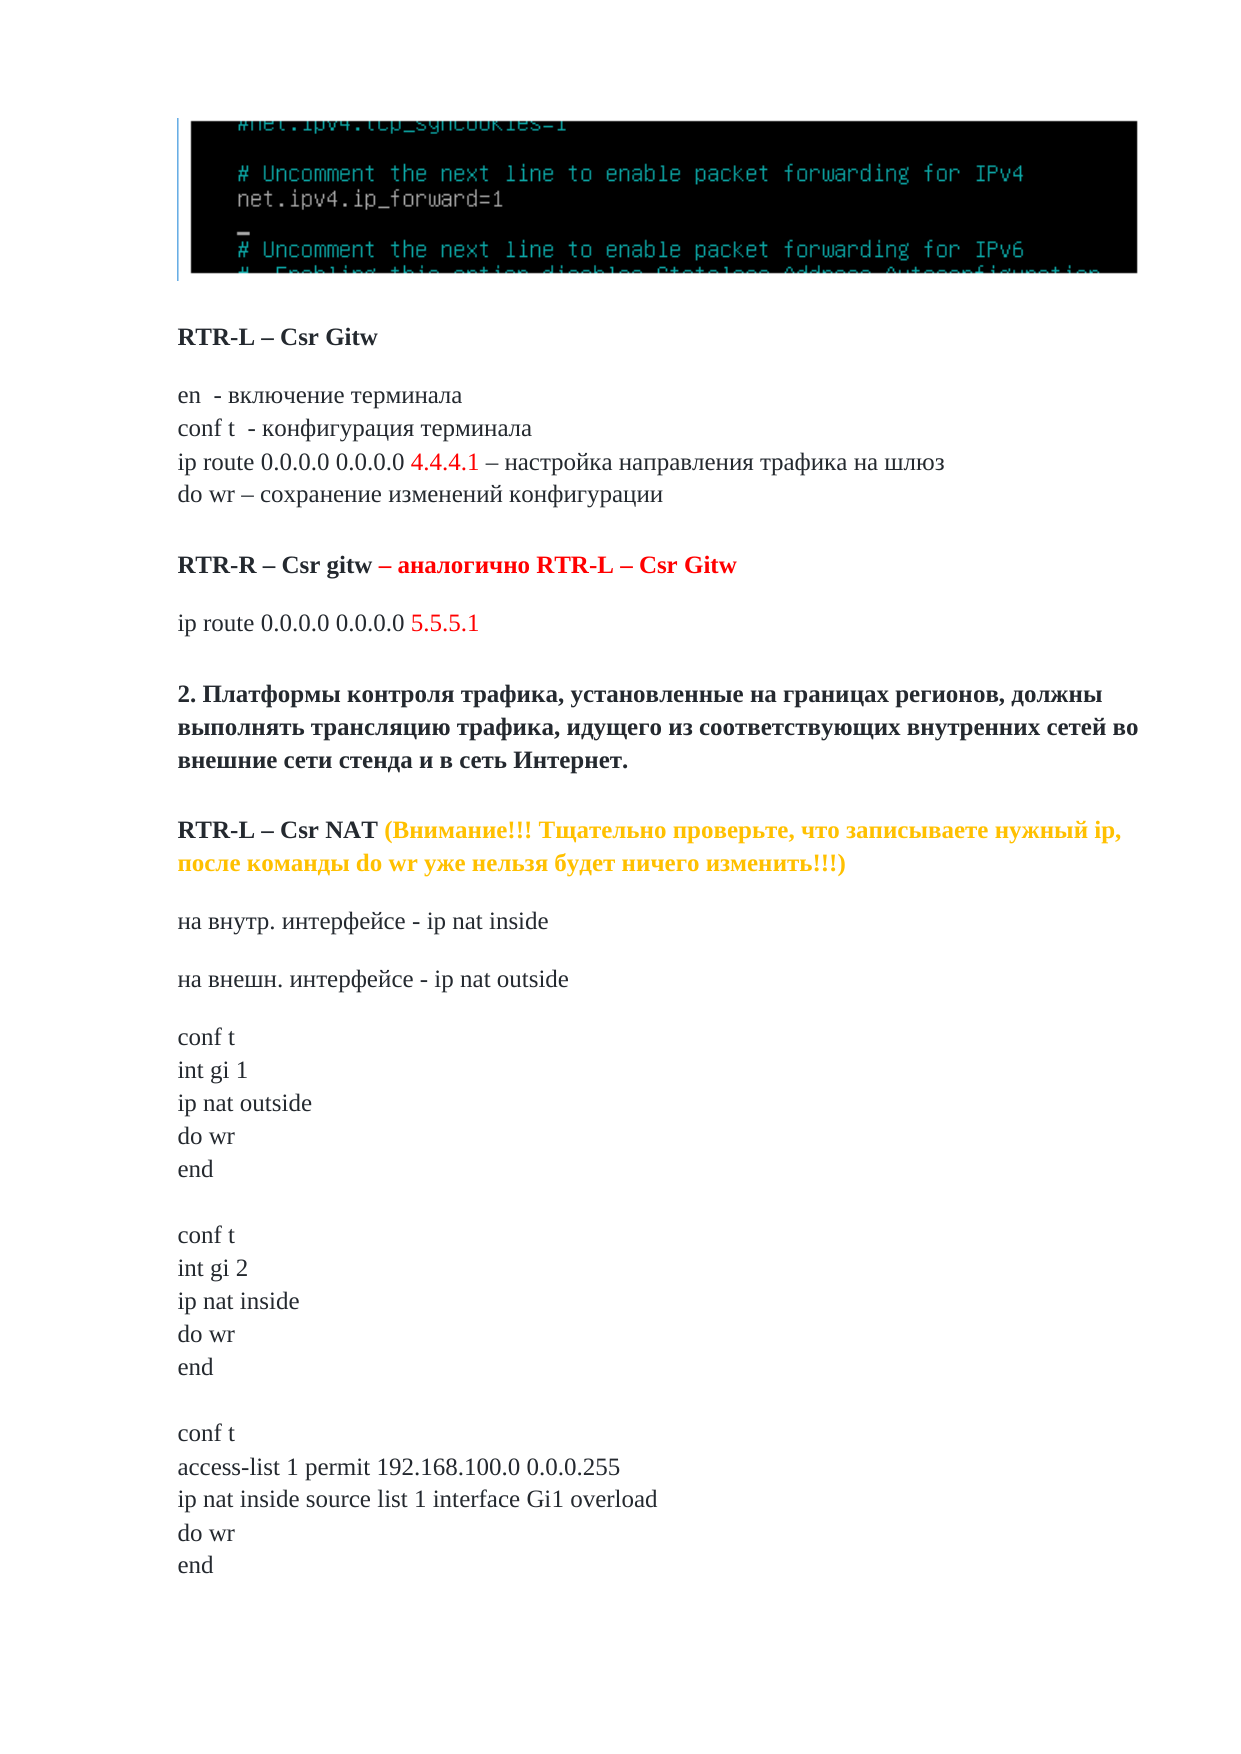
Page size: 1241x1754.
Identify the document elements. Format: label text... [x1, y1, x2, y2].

text en - включение терминала [177, 381, 1152, 409]
text end [177, 1154, 1152, 1183]
text conf t [177, 1022, 1152, 1051]
text RTR-R – Csr gitw – аналогично RTR-L – Csr Gitw [177, 550, 1152, 579]
text ip route 0.0.0.0 0.0.0.0 4.4.4.1 – настройка направления трафика на шлюз [177, 447, 1152, 475]
text access-list 1 permit 192.168.100.0 0.0.0.255 [177, 1452, 1152, 1480]
text int gi 1 [177, 1055, 1152, 1084]
text на внутр. интерфейсе - ip nat inside [177, 906, 1152, 935]
text conf t [177, 1418, 1152, 1447]
text do wr – сохранение изменений конфигурации [177, 479, 1152, 508]
text end [177, 1551, 1152, 1579]
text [177, 1484, 1152, 1513]
text RTR-L – Csr Gitw [177, 322, 1152, 351]
text на внешн. интерфейсе - ip nat outside [177, 964, 1152, 993]
text ip nat inside [177, 1286, 1152, 1315]
text conf t [177, 1220, 1152, 1249]
text int gi 2 [177, 1253, 1152, 1282]
text 2. Платформы контроля трафика, установленные на границах регионов, должны выполнять трансляцию трафика, идущего из соответствующих внутренних сетей во внешние сети стенда и в сеть Интернет. [177, 679, 1152, 773]
text do wr [177, 1121, 1152, 1150]
text ip nat outside [177, 1088, 1152, 1117]
picture [177, 118, 1148, 281]
text do wr [177, 1319, 1152, 1348]
text ip route 0.0.0.0 0.0.0.0 5.5.5.1 [177, 608, 1152, 637]
text end [177, 1352, 1152, 1381]
text conf t - конфигурация терминала [177, 413, 1152, 442]
text do wr [177, 1518, 1152, 1546]
text RTR-L – Csr NAT (Внимание!!! Тщательно проверьте, что записываете нужный ip, после команды do wr уже нельзя будет ничего изменить!!!) [177, 815, 1152, 877]
